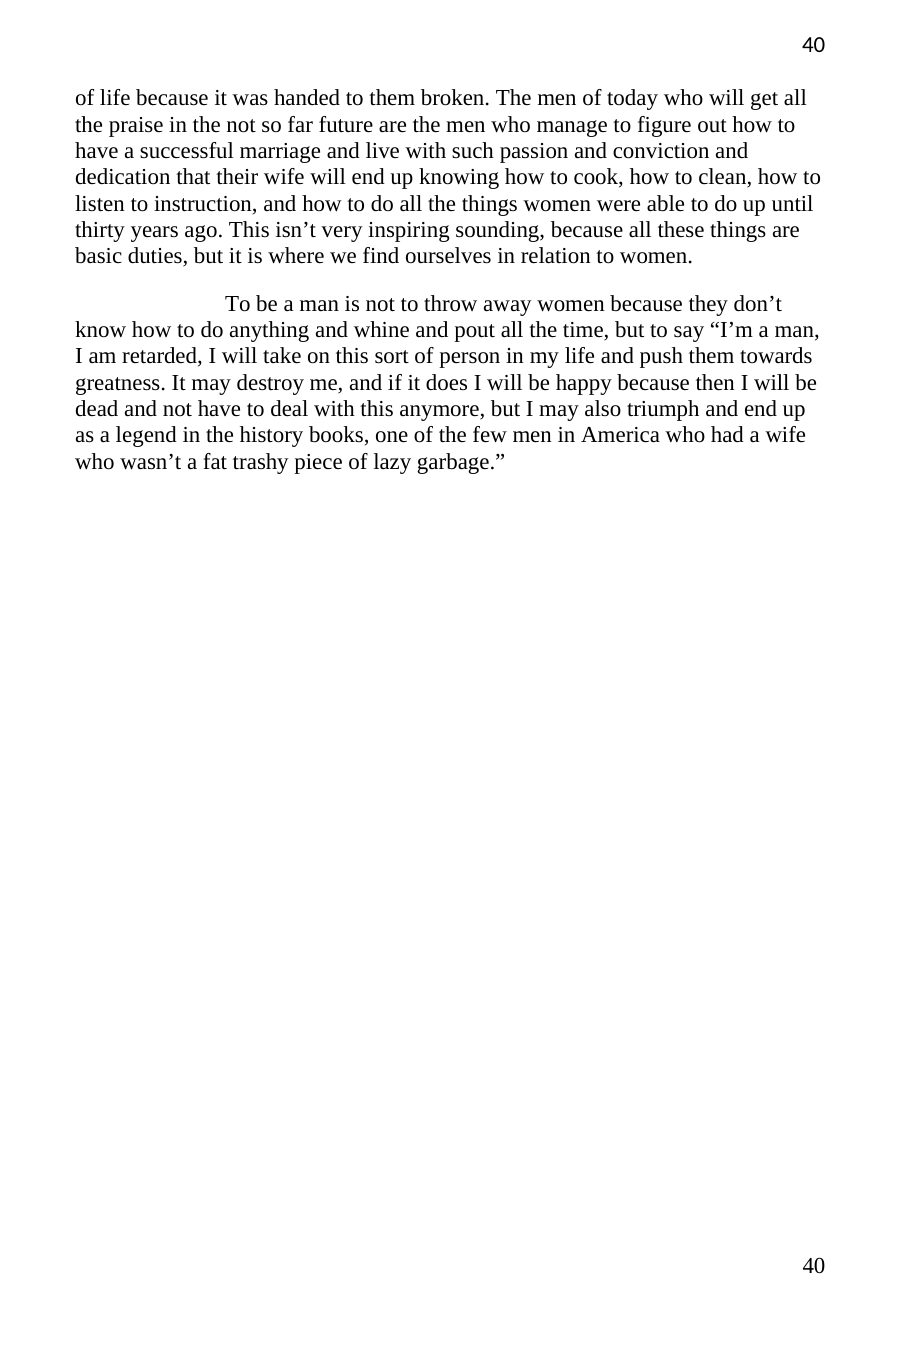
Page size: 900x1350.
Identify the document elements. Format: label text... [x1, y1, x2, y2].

text To be a man is not to throw away women because they don’t know how to do anything and whine and pout all the time, but to say “I’m a man, I am retarded, I will take on this sort of person in my life and push them towards greatness. It may destroy me, and if it does I will be happy because then I will be dead and not have to deal with this anymore, but I may also triumph and end up as a legend in the history books, one of the few men in America who had a wife who wasn’t a fat trashy piece of lazy garbage.” [75, 290, 825, 474]
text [75, 84, 825, 269]
